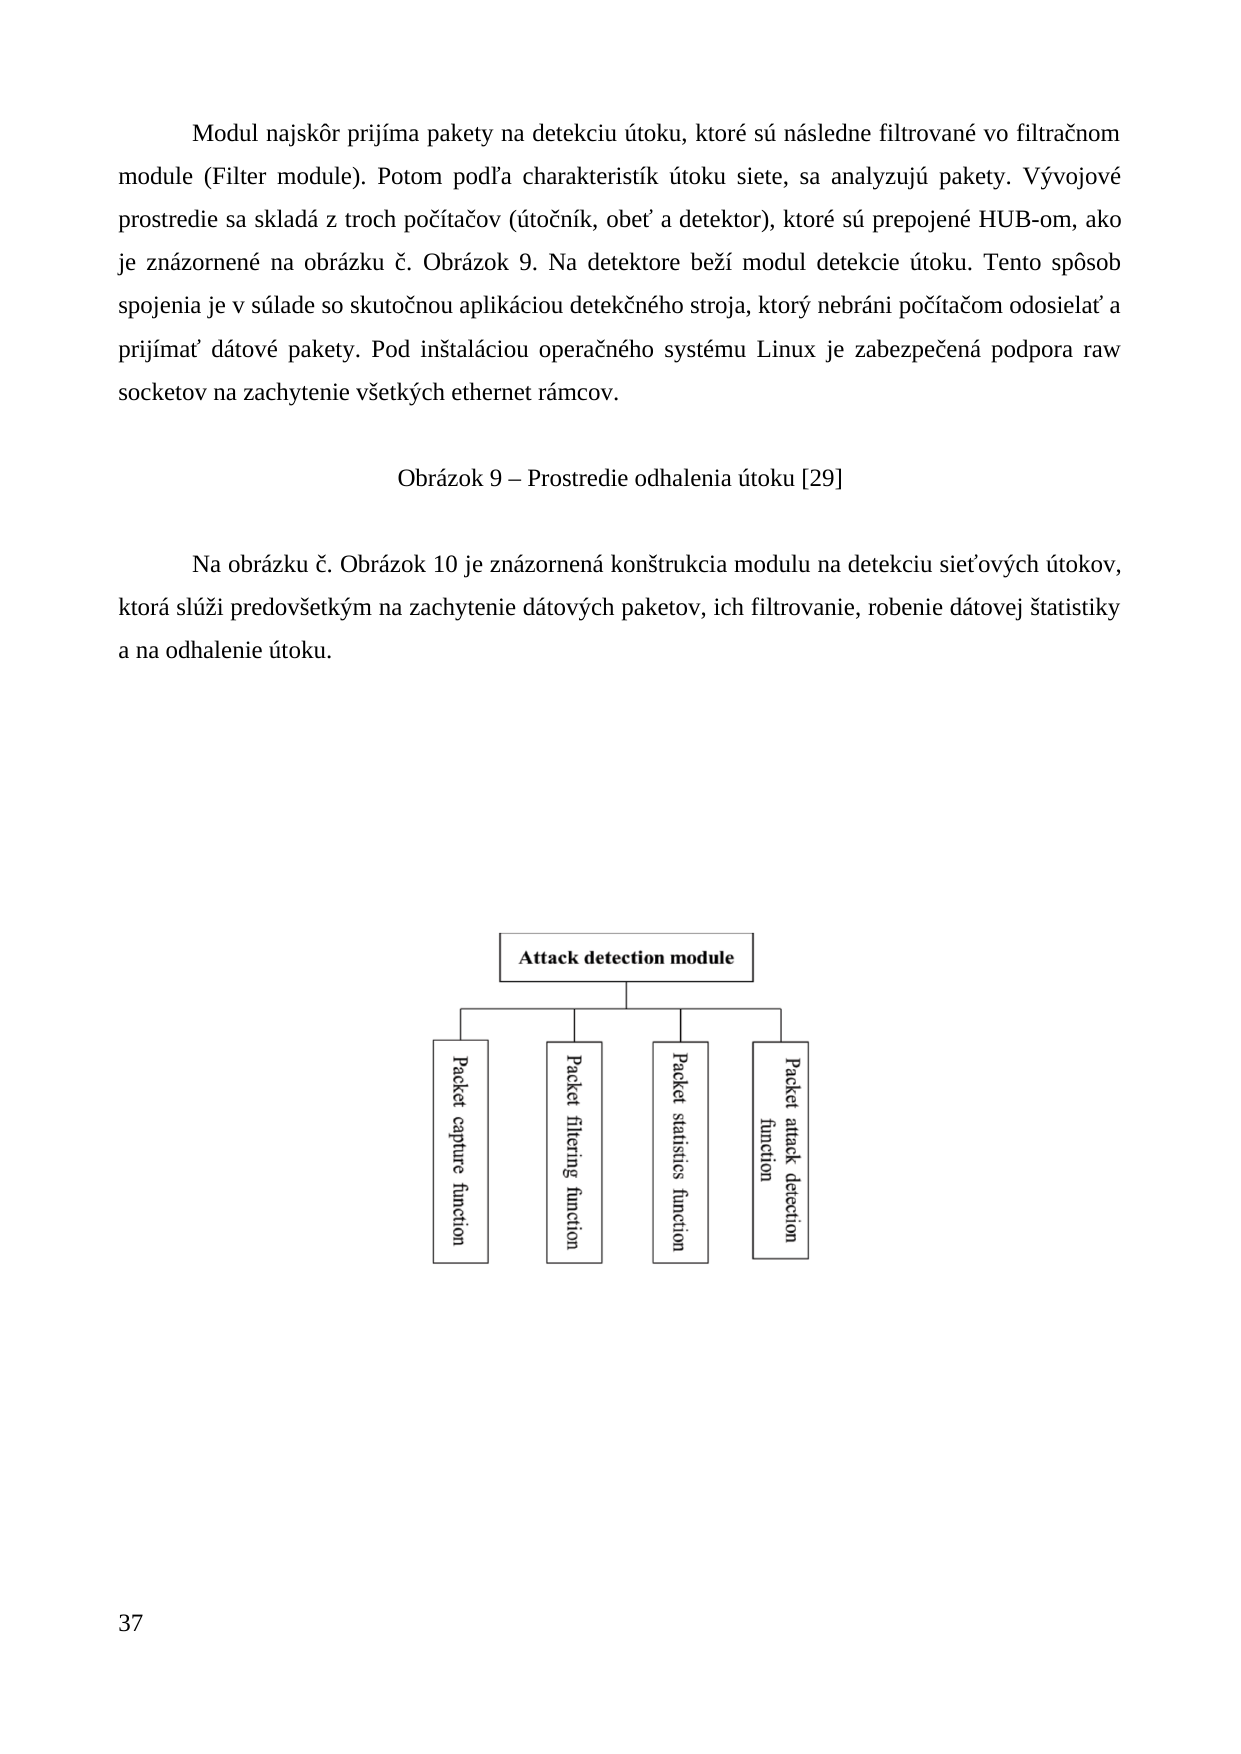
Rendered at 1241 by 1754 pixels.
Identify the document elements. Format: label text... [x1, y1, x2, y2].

text Modul najskôr prijíma pakety na detekciu útoku, ktoré sú následne filtrované vo filtračnom module (Filter module). Potom podľa charakteristík útoku siete, sa analyzujú pakety. Vývojové prostredie sa skladá z troch počítačov (útočník, obeť a detektor), ktoré sú prepojené HUB-om, ako je znázornené na obrázku č. 9. Na detektore beží modul detekcie útoku. Tento spôsob spojenia je v súlade so skutočnou aplikáciou detekčného stroja, ktorý nebráni počítačom odosielať a prijímať dátové pakety. Pod inštaláciou operačného systému Linux je zabezpečená podpora raw socketov na zachytenie všetkých ethernet rámcov. [118, 118, 1122, 406]
text Obrázok 9 – Prostredie odhalenia útoku [29] [118, 463, 1122, 492]
picture [427, 930, 813, 1265]
text Na obrázku č. 10 je znázornená konštrukcia modulu na detekciu sieťových útokov, ktorá slúži predovšetkým na zachytenie dátových paketov, ich filtrovanie, robenie dátovej štatistiky a na odhalenie útoku. [118, 549, 1122, 664]
